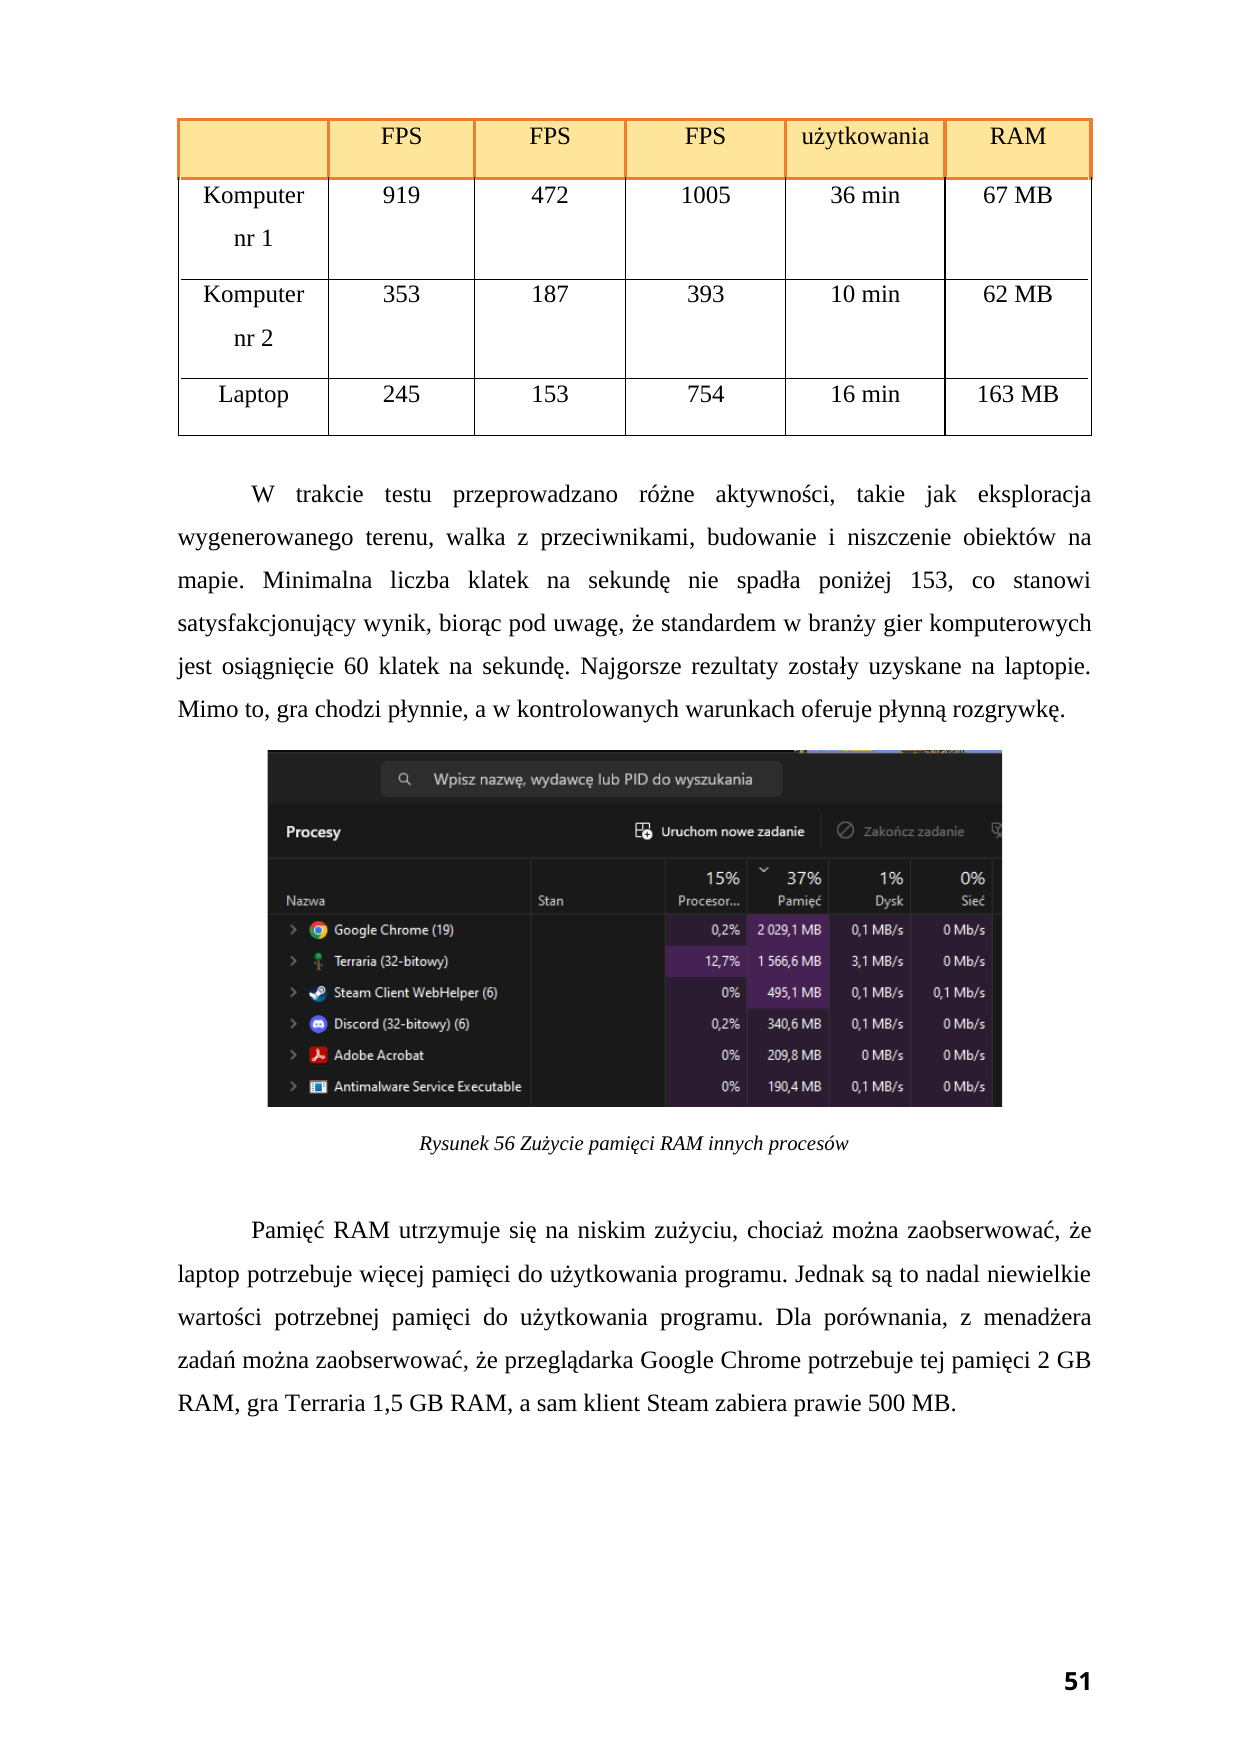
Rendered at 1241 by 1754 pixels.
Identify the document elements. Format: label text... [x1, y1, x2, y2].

table_cell 353 [329, 280, 474, 378]
table_cell 754 [626, 379, 785, 435]
table_header Platforma [180, 121, 327, 177]
table_header Maksymalne FPS [627, 121, 784, 177]
subtitle Pamięć RAM utrzymuje się na niskim zużyciu, chociaż można zaobserwować, że laptop potrzebuje więcej pamięci do użytkowania programu. Jednak są to nadal niewielkie wartości potrzebnej pamięci do użytkowania programu. Dla porównania, z menadżera zadań można zaobserwować, że przeglądarka Google Chrome potrzebuje tej pamięci 2 GB RAM, gra Terraria 1,5 GB RAM, a sam klient Steam zabiera prawie 500 MB. [177, 1216, 1092, 1417]
table_cell 472 [475, 180, 625, 278]
table_header Minimalne FPS [476, 121, 624, 177]
table_cell Komputer nr 1 [179, 177, 328, 278]
table_cell Laptop [179, 378, 328, 435]
table_cell 393 [626, 280, 785, 378]
table_cell Komputer nr 2 [179, 279, 328, 378]
picture [267, 750, 1003, 1107]
table_cell 163 MB [946, 378, 1091, 435]
table_cell 245 [329, 379, 474, 435]
table_cell 10 min [786, 280, 944, 378]
table_header Średnie FPS [330, 121, 473, 177]
table_cell 919 [329, 180, 474, 278]
table_cell 187 [475, 280, 625, 378]
table_cell 67 MB [946, 177, 1091, 278]
table_cell 62 MB [946, 279, 1091, 378]
table_header Czas użytkowania [787, 121, 943, 177]
table_cell 16 min [786, 379, 944, 435]
table_header Pamięć RAM [947, 121, 1089, 177]
table_cell 153 [475, 379, 625, 435]
subtitle W trakcie testu przeprowadzano różne aktywności, takie jak eksploracja wygenerowanego terenu, walka z przeciwnikami, budowanie i niszczenie obiektów na mapie. Minimalna liczba klatek na sekundę nie spadła poniżej 153, co stanowi satysfakcjonujący wynik, biorąc pod uwagę, że standardem w branży gier komputerowych jest osiągnięcie 60 klatek na sekundę. Najgorsze rezultaty zostały uzyskane na laptopie. Mimo to, gra chodzi płynnie, a w kontrolowanych warunkach oferuje płynną rozgrywkę. [177, 436, 1092, 723]
table_cell 1005 [626, 180, 785, 278]
table_cell 36 min [786, 180, 944, 278]
